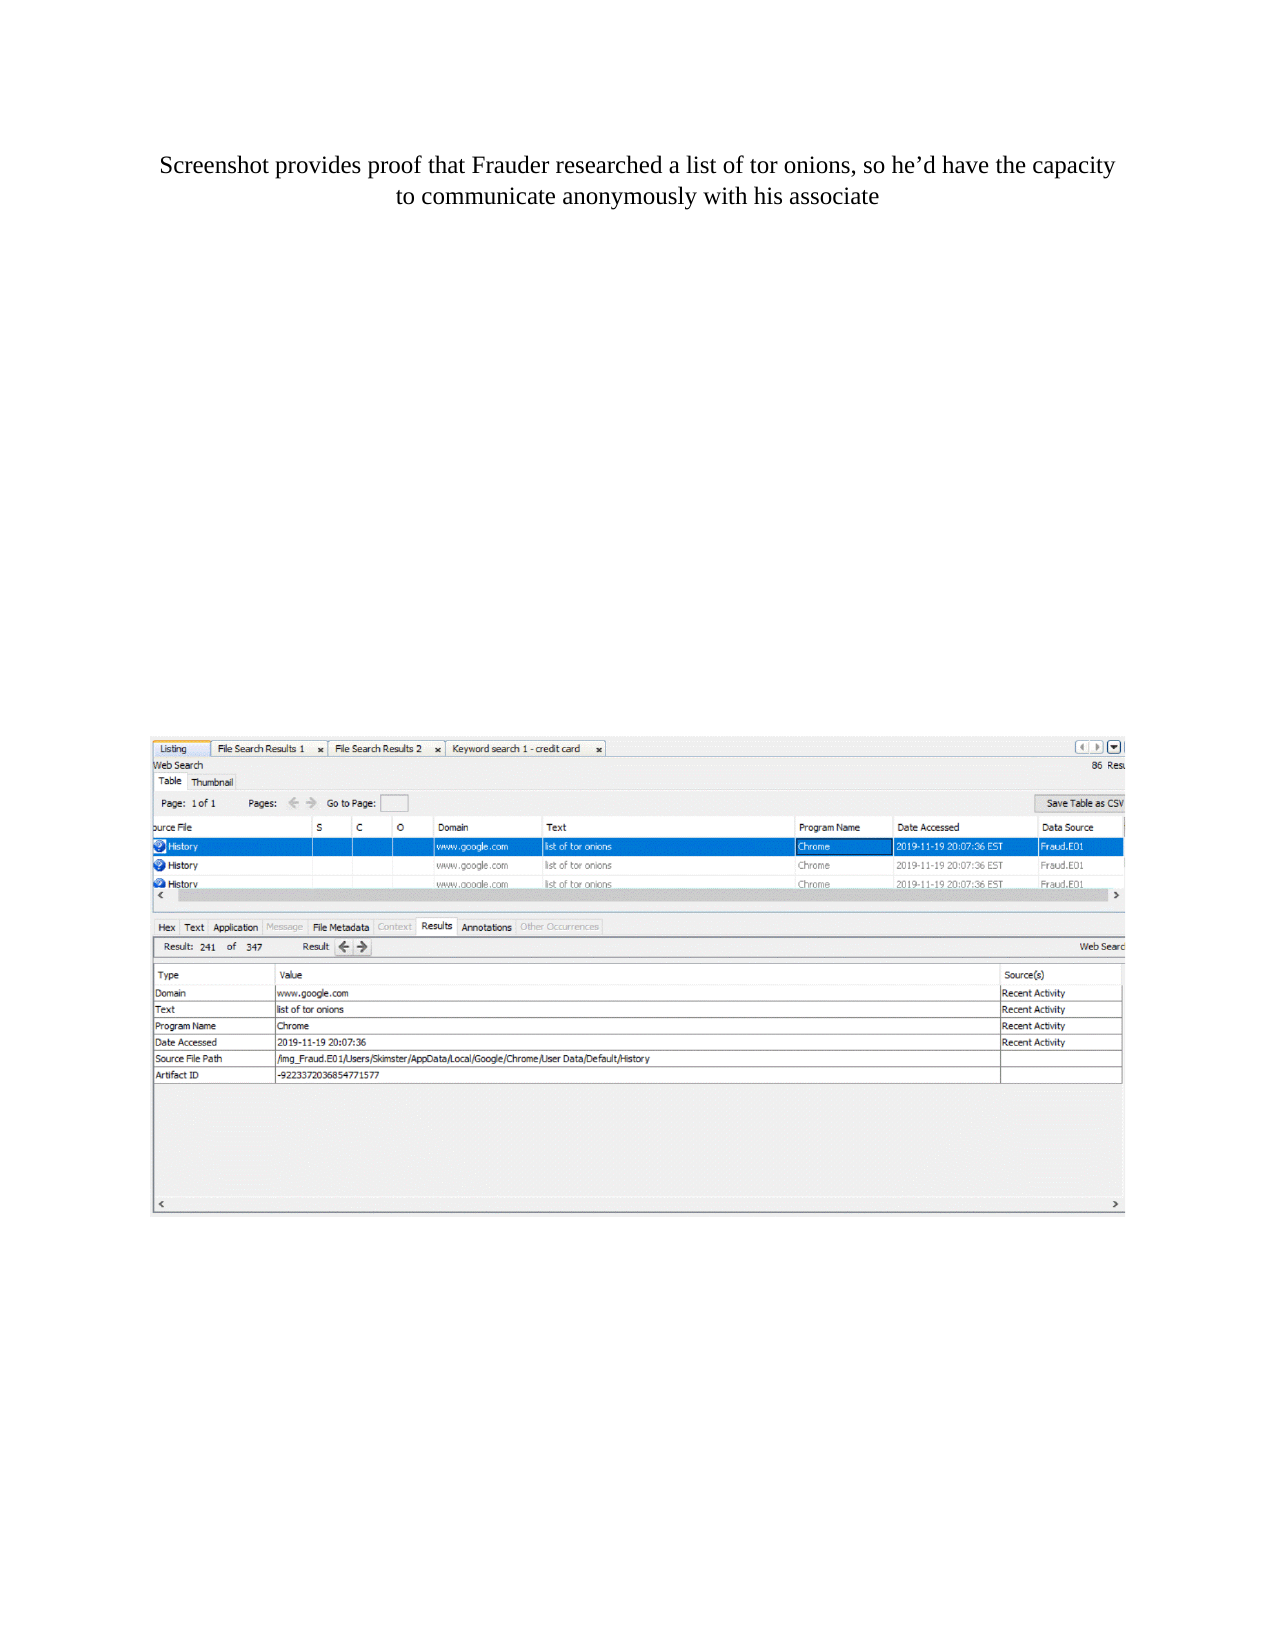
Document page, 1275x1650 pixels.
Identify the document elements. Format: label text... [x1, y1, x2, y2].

picture [150, 736, 1125, 1217]
text Screenshot provides proof that Frauder researched a list of tor onions, so he’d have the capacity to communicate anonymously with his associate [150, 150, 1125, 210]
